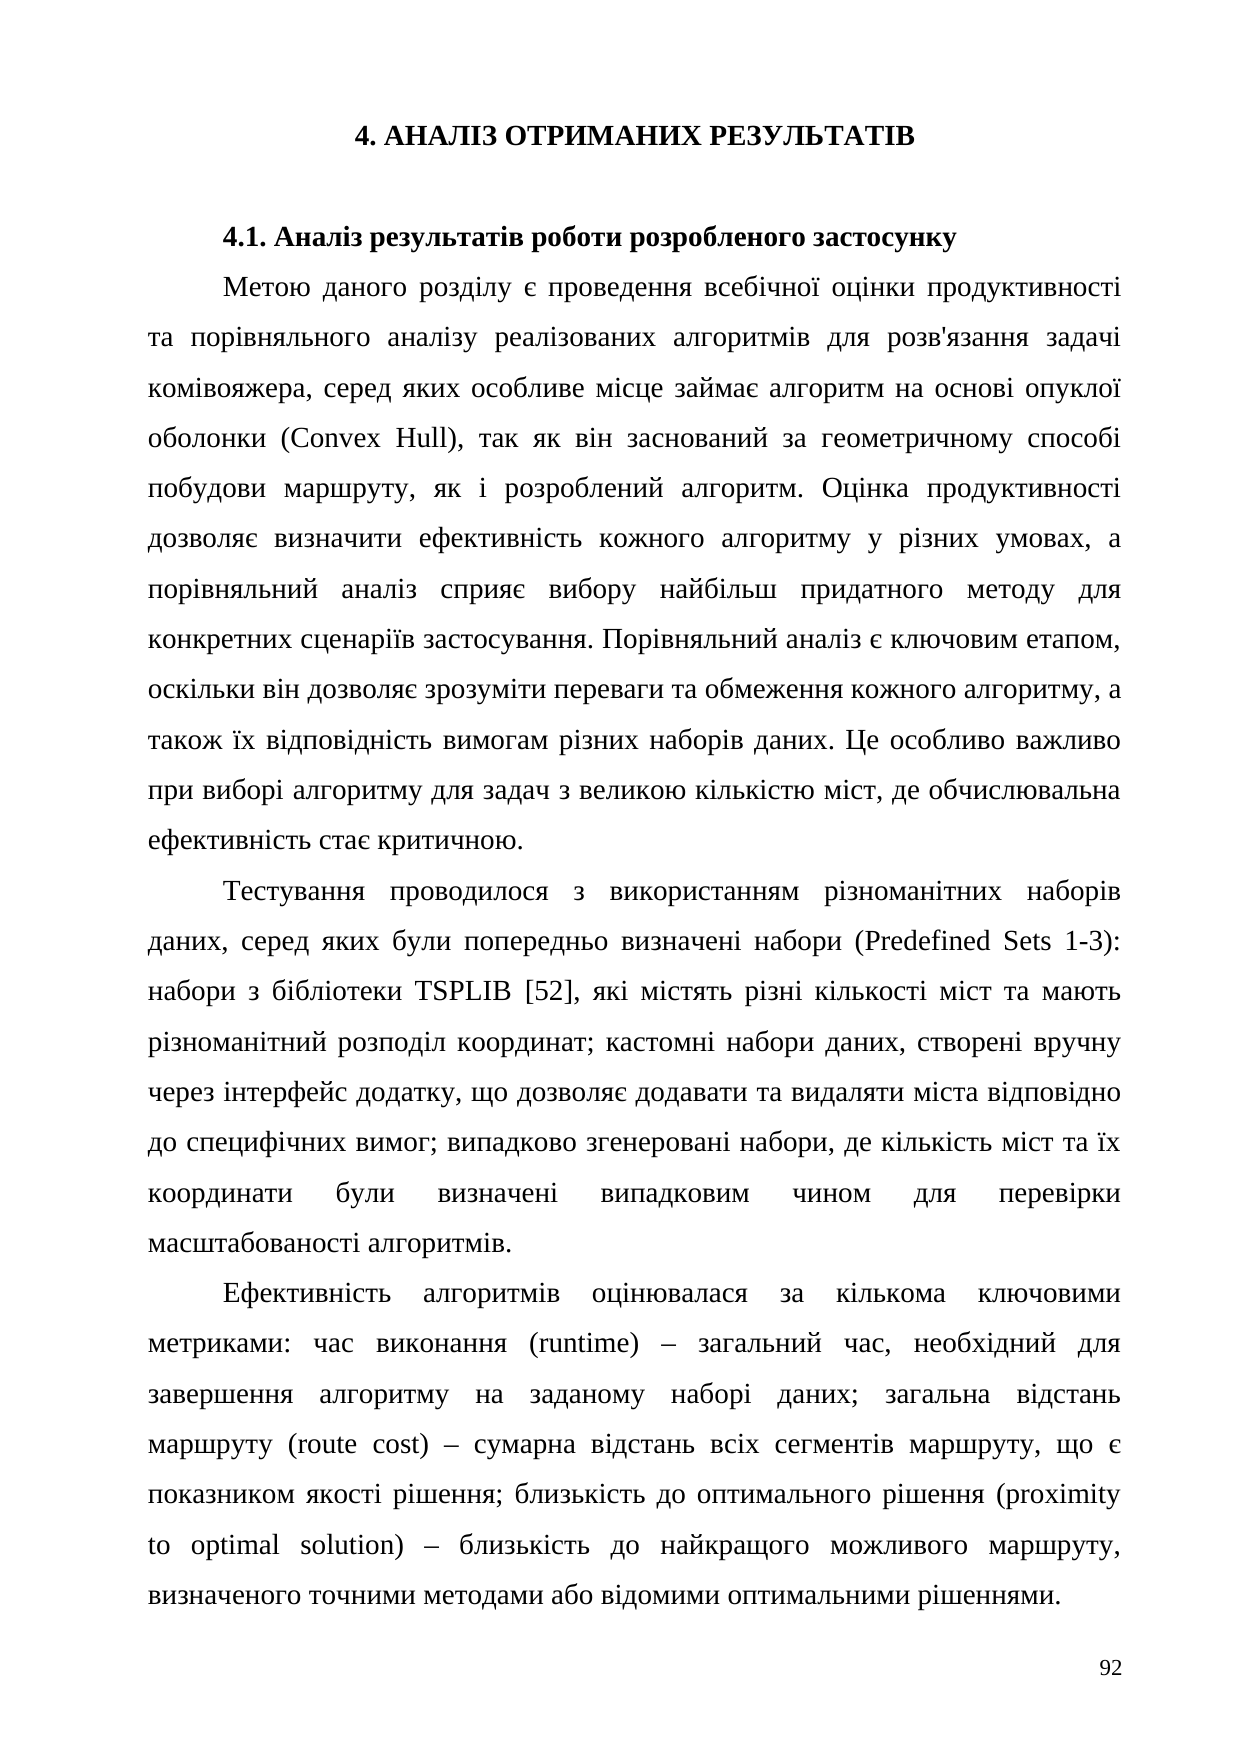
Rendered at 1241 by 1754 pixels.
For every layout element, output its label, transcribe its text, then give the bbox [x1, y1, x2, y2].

text Метою даного розділу є проведення всебічної оцінки продуктивності та порівняльного аналізу реалізованих алгоритмів для розв'язання задачі комівояжера, серед яких особливе місце займає алгоритм на основі опуклої оболонки (Convex Hull), так як він заснований за геометричному способі побудови маршруту, як і розроблений алгоритм. Оцінка продуктивності дозволяє визначити ефективність кожного алгоритму у різних умовах, а порівняльний аналіз сприяє вибору найбільш придатного методу для конкретних сценаріїв застосування. Порівняльний аналіз є ключовим етапом, оскільки він дозволяє зрозуміти переваги та обмеження кожного алгоритму, а також їх відповідність вимогам різних наборів даних. Це особливо важливо при виборі алгоритму для задач з великою кількістю міст, де обчислювальна ефективність стає критичною. [148, 269, 1122, 856]
text Тестування проводилося з використанням різноманітних наборів даних, серед яких були попередньо визначені набори (Predefined Sets 1-3): набори з бібліотеки TSPLIB [52], які містять різні кількості міст та мають різноманітний розподіл координат; кастомні набори даних, створені вручну через інтерфейс додатку, що дозволяє додавати та видаляти міста відповідно до специфічних вимог; випадково згенеровані набори, де кількість міст та їх координати були визначені випадковим чином для перевірки масштабованості алгоритмів. [148, 873, 1122, 1258]
text Ефективність алгоритмів оцінювалася за кількома ключовими метриками: час виконання (runtime) – загальний час, необхідний для завершення алгоритму на заданому наборі даних; загальна відстань маршруту (route cost) – сумарна відстань всіх сегментів маршруту, що є показником якості рішення; близькість до оптимального рішення (proximity to optimal solution) – близькість до найкращого можливого маршруту, визначеного точними методами або відомими оптимальними рішеннями. [148, 1275, 1122, 1611]
subtitle 4.1. Аналіз результатів роботи розробленого застосунку [148, 219, 1122, 252]
text 4. АНАЛІЗ ОТРИМАНИХ РЕЗУЛЬТАТІВ [148, 118, 1122, 152]
